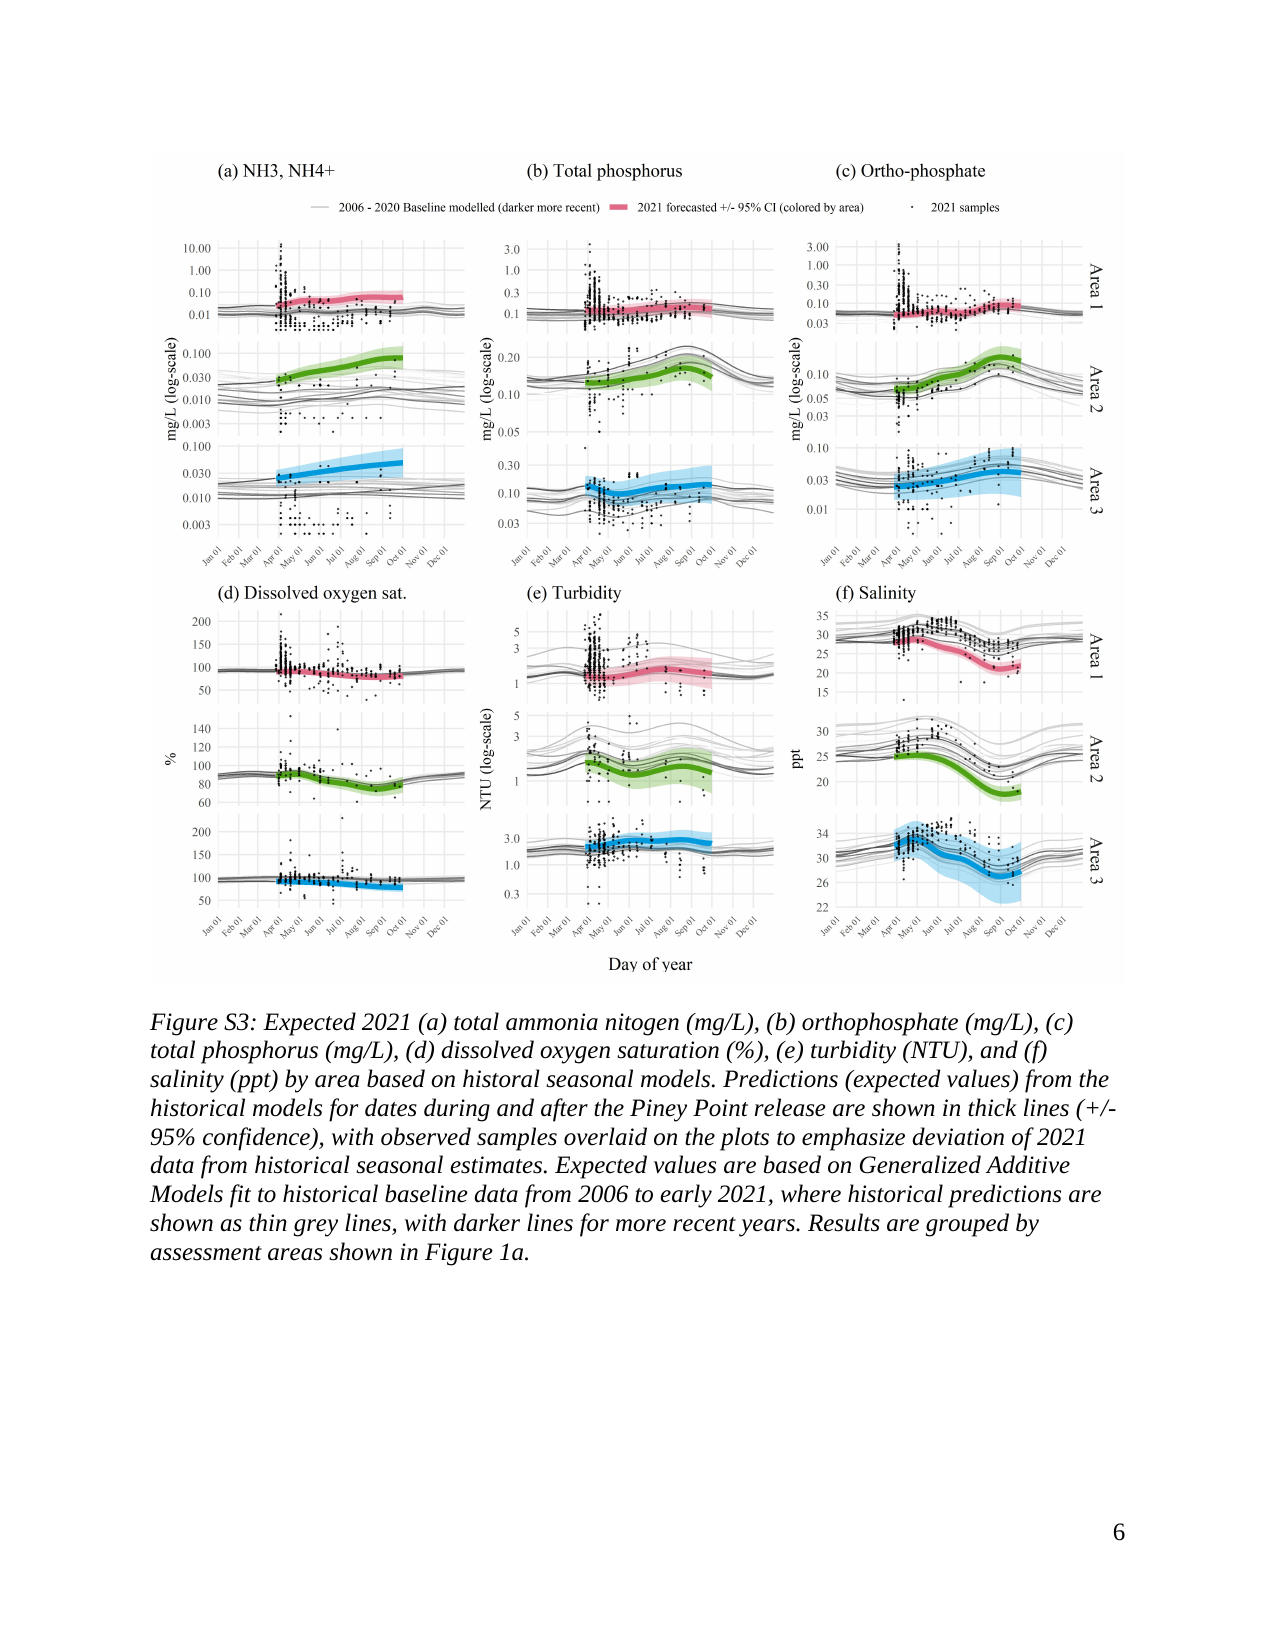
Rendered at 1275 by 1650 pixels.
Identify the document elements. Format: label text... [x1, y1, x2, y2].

text Figure S3: Expected 2021 (a) total ammonia nitogen (mg/L), (b) orthophosphate (mg/L), (c) total phosphorus (mg/L), (d) dissolved oxygen saturation (%), (e) turbidity (NTU), and (f) salinity (ppt) by area based on historal seasonal models. Predictions (expected values) from the historical models for dates during and after the Piney Point release are shown in thick lines (+/- 95% confidence), with observed samples overlaid on the plots to emphasize deviation of 2021 data from historical seasonal estimates. Expected values are based on Generalized Additive Models fit to historical baseline data from 2006 to early 2021, where historical predictions are shown as thin grey lines, with darker lines for more recent years. Results are grouped by assessment areas shown in Figure 1a. [150, 1007, 1125, 1265]
picture [150, 150, 1125, 986]
